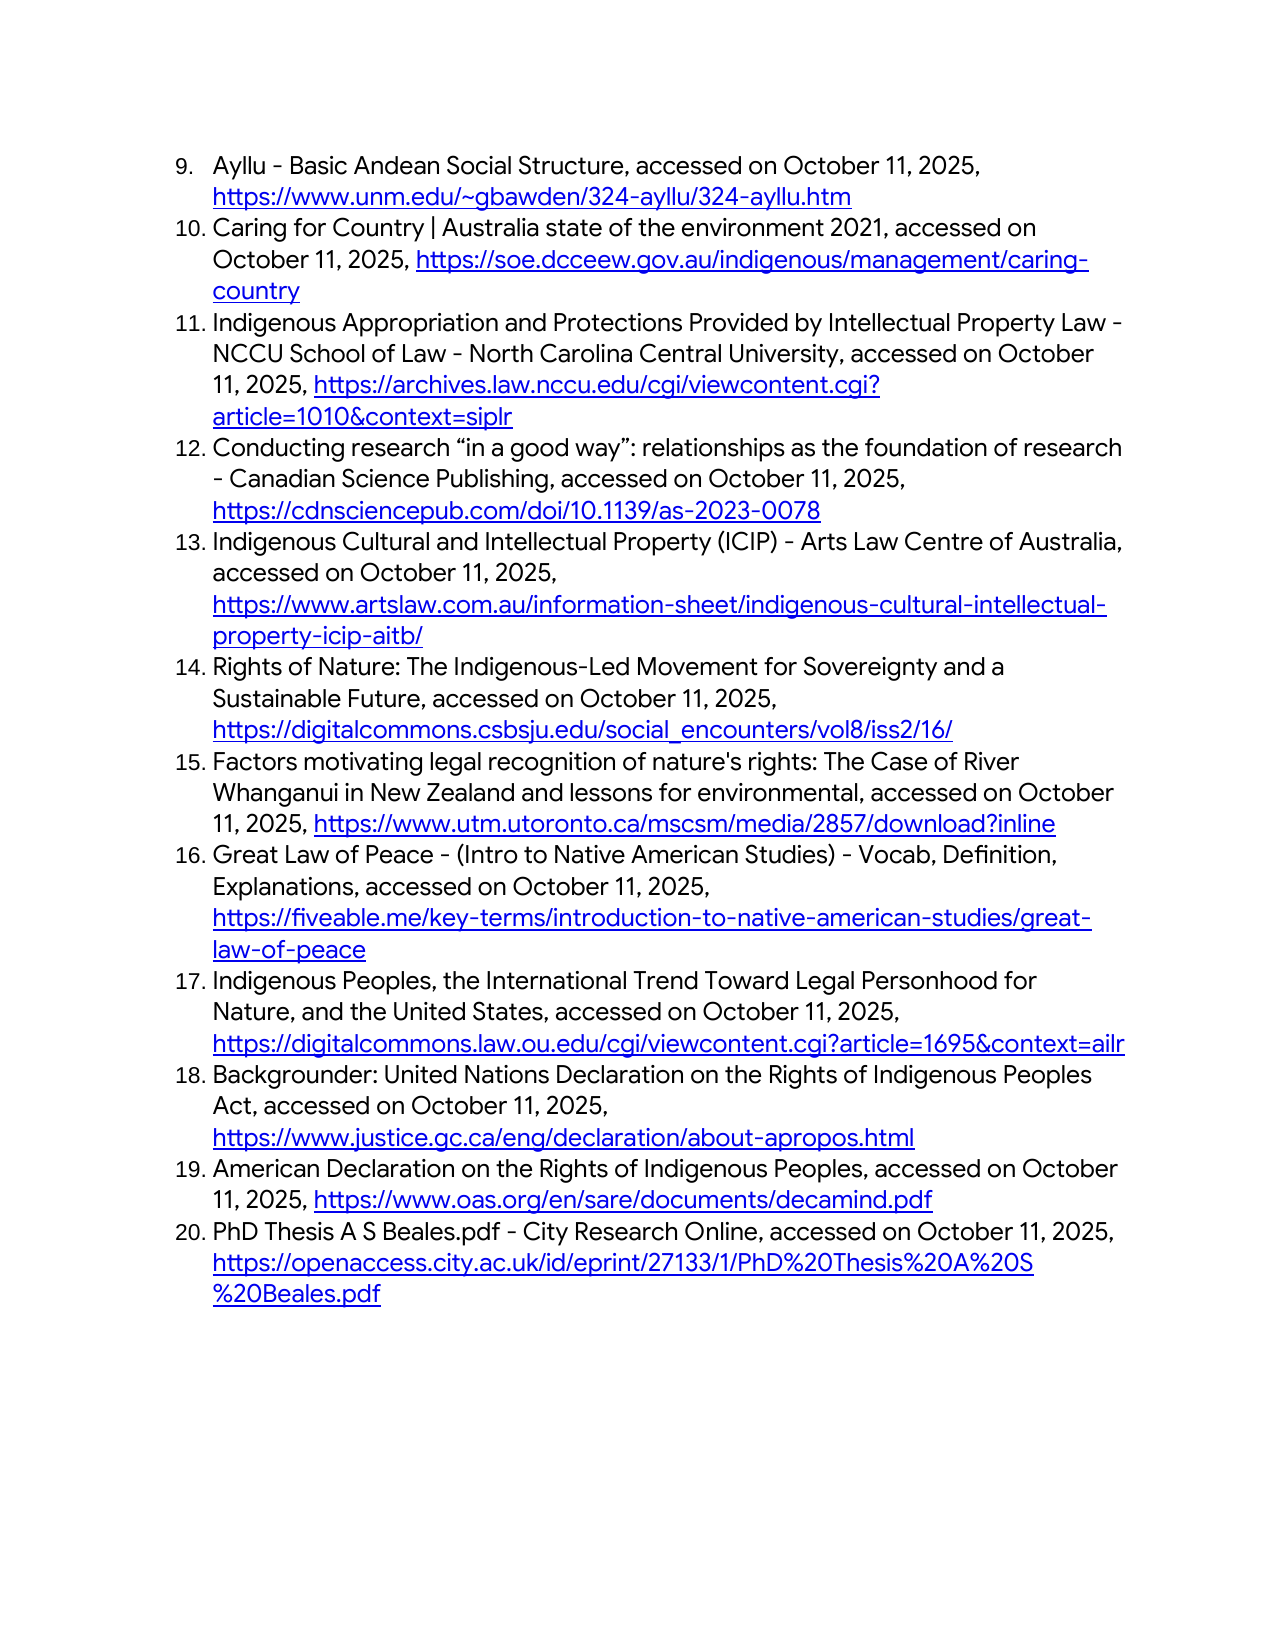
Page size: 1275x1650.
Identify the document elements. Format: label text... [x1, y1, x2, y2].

list Caring for Country | Australia state of the environment 2021, accessed on October 11, 2025, https://soe.dcceew.gov.au/indigenous/management/caring-country [175, 213, 1125, 307]
list Indigenous Peoples, the International Trend Toward Legal Personhood for Nature, and the United States, accessed on October 11, 2025, https://digitalcommons.law.ou.edu/cgi/viewcontent.cgi?article=1695&context=ailr [175, 965, 1125, 1059]
list Conducting research “in a good way”: relationships as the foundation of research - Canadian Science Publishing, accessed on October 11, 2025, https://cdnsciencepub.com/doi/10.1139/as-2023-0078 [175, 432, 1125, 526]
list Backgrounder: United Nations Declaration on the Rights of Indigenous Peoples Act, accessed on October 11, 2025, https://www.justice.gc.ca/eng/declaration/about-apropos.html [175, 1059, 1125, 1153]
list PhD Thesis A S Beales.pdf - City Research Online, accessed on October 11, 2025, https://openaccess.city.ac.uk/id/eprint/27133/1/PhD%20Thesis%20A%20S%20Beales.pdf [175, 1216, 1125, 1310]
list Indigenous Cultural and Intellectual Property (ICIP) - Arts Law Centre of Australia, accessed on October 11, 2025, https://www.artslaw.com.au/information-sheet/indigenous-cultural-intellectual-property-icip-aitb/ [175, 526, 1125, 652]
list Great Law of Peace - (Intro to Native American Studies) - Vocab, Definition, Explanations, accessed on October 11, 2025, https://fiveable.me/key-terms/introduction-to-native-american-studies/great-law-of-peace [175, 840, 1125, 965]
list Ayllu - Basic Andean Social Structure, accessed on October 11, 2025, https://www.unm.edu/~gbawden/324-ayllu/324-ayllu.htm [175, 150, 1125, 213]
list Rights of Nature: The Indigenous-Led Movement for Sovereignty and a Sustainable Future, accessed on October 11, 2025, https://digitalcommons.csbsju.edu/social_encounters/vol8/iss2/16/ [175, 652, 1125, 746]
list Factors motivating legal recognition of nature's rights: The Case of River Whanganui in New Zealand and lessons for environmental, accessed on October 11, 2025, https://www.utm.utoronto.ca/mscsm/media/2857/download?inline [175, 746, 1125, 840]
list Indigenous Appropriation and Protections Provided by Intellectual Property Law - NCCU School of Law - North Carolina Central University, accessed on October 11, 2025, https://archives.law.nccu.edu/cgi/viewcontent.cgi?article=1010&context=siplr [175, 307, 1125, 432]
list American Declaration on the Rights of Indigenous Peoples, accessed on October 11, 2025, https://www.oas.org/en/sare/documents/decamind.pdf [175, 1153, 1125, 1216]
